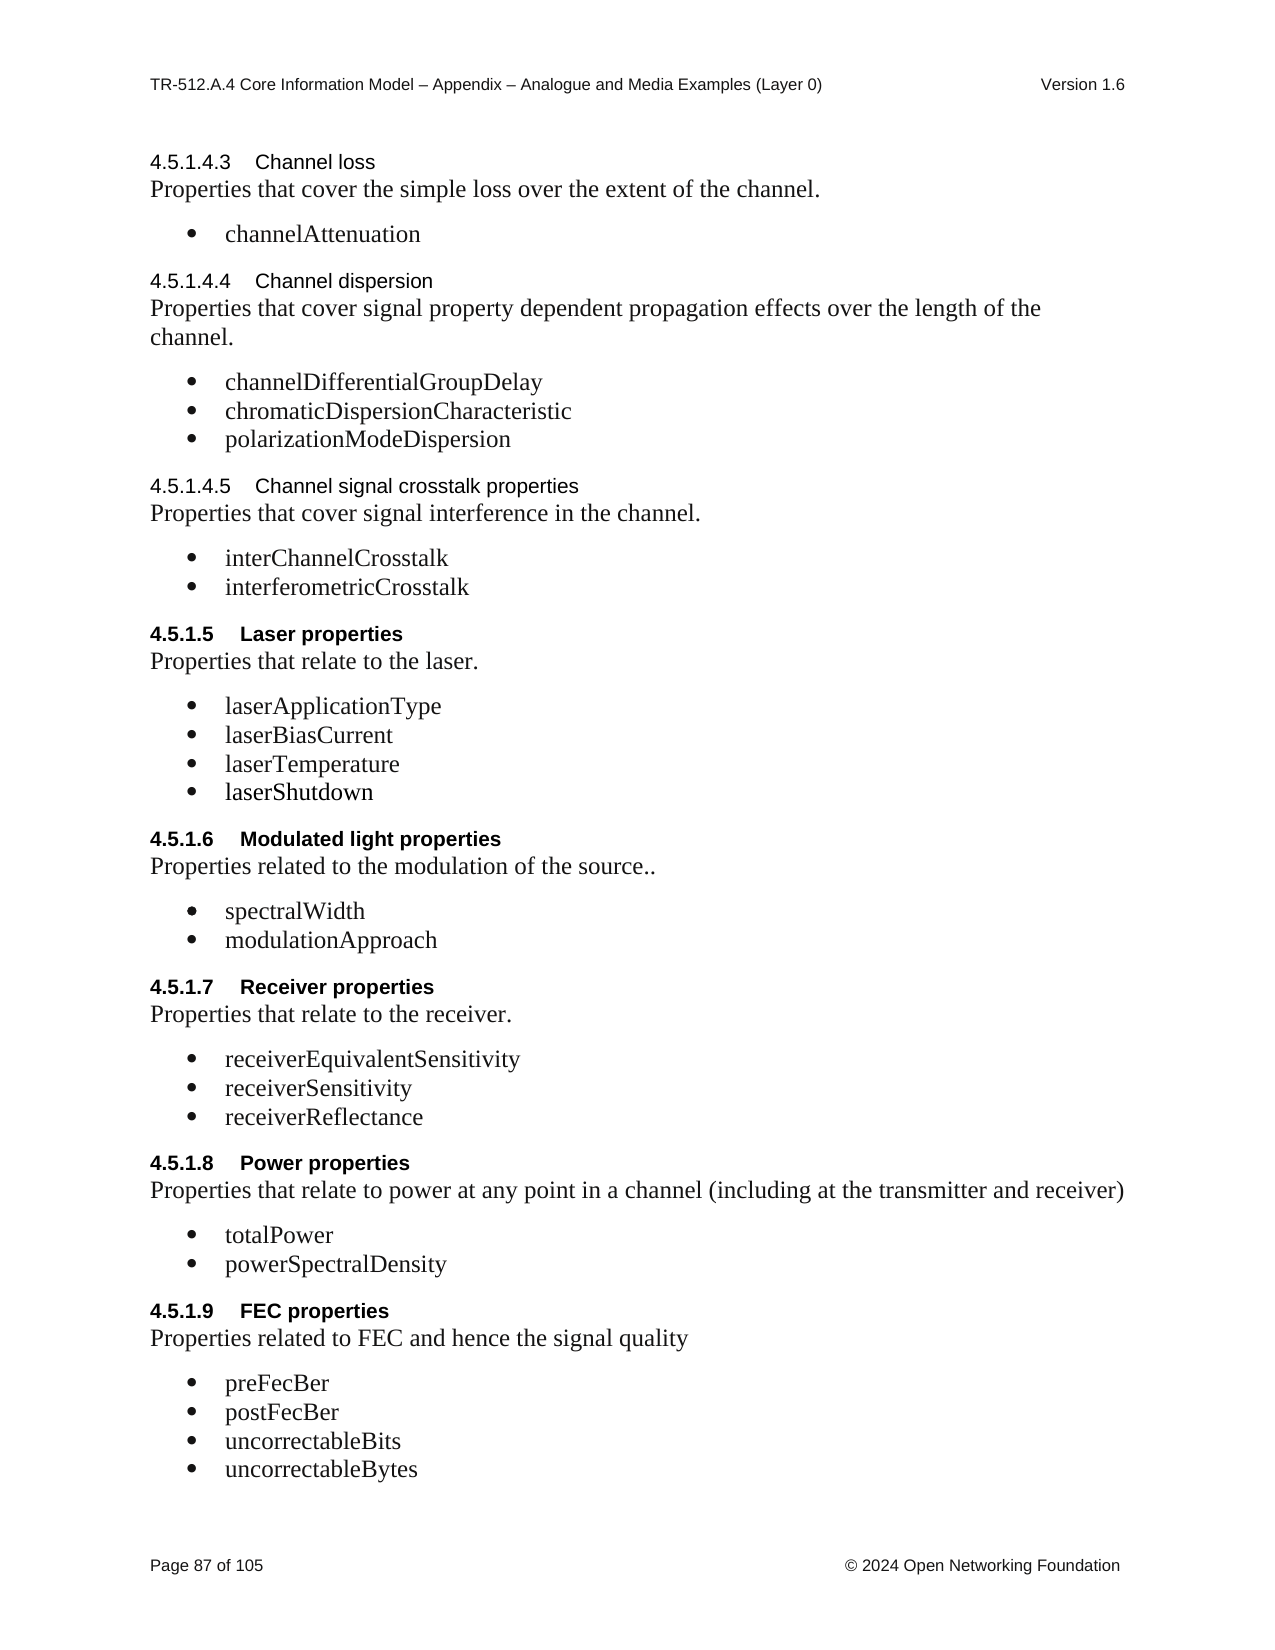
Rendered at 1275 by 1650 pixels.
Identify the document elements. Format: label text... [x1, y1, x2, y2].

list spectralWidth [187, 896, 1125, 925]
text Properties that relate to the laser. [150, 646, 1125, 674]
list channelDifferentialGroupDelay [187, 367, 1125, 396]
list interChannelCrosstalk [187, 543, 1125, 572]
text Properties that cover the simple loss over the extent of the channel. [150, 174, 1125, 203]
list uncorrectableBits [187, 1426, 1125, 1454]
text Properties that relate to power at any point in a channel (including at the transmitter and receiver) [150, 1175, 1125, 1204]
list totalPower [187, 1221, 1125, 1249]
list laserApplicationType [187, 691, 1125, 720]
text Properties that cover signal interference in the channel. [150, 498, 1125, 527]
text Properties related to the modulation of the source.. [150, 851, 1125, 880]
subtitle Laser properties [150, 622, 1125, 646]
list laserShutdown [187, 777, 1125, 806]
list polarizationModeDispersion [187, 424, 1125, 453]
list preFecBer [187, 1368, 1125, 1397]
list receiverReflectance [187, 1102, 1125, 1130]
list modulationApproach [187, 925, 1125, 954]
list laserTemperature [187, 749, 1125, 777]
list powerSpectralDensity [187, 1249, 1125, 1278]
list interferometricCrosstalk [187, 572, 1125, 601]
subtitle Channel signal crosstalk properties [150, 474, 1125, 498]
subtitle Channel dispersion [150, 269, 1125, 293]
text Properties that cover signal property dependent propagation effects over the length of the channel. [150, 293, 1125, 350]
list laserBiasCurrent [187, 720, 1125, 749]
list chromaticDispersionCharacteristic [187, 396, 1125, 424]
list receiverSensitivity [187, 1073, 1125, 1102]
subtitle FEC properties [150, 1299, 1125, 1323]
text Properties that relate to the receiver. [150, 999, 1125, 1027]
subtitle Channel loss [150, 150, 1125, 174]
subtitle Modulated light properties [150, 827, 1125, 851]
subtitle Power properties [150, 1151, 1125, 1175]
list uncorrectableBytes [187, 1454, 1125, 1483]
text Properties related to FEC and hence the signal quality [150, 1323, 1125, 1352]
list postFecBer [187, 1397, 1125, 1426]
list channelAttenuation [187, 219, 1125, 248]
list receiverEquivalentSensitivity [187, 1044, 1125, 1073]
subtitle Receiver properties [150, 975, 1125, 999]
